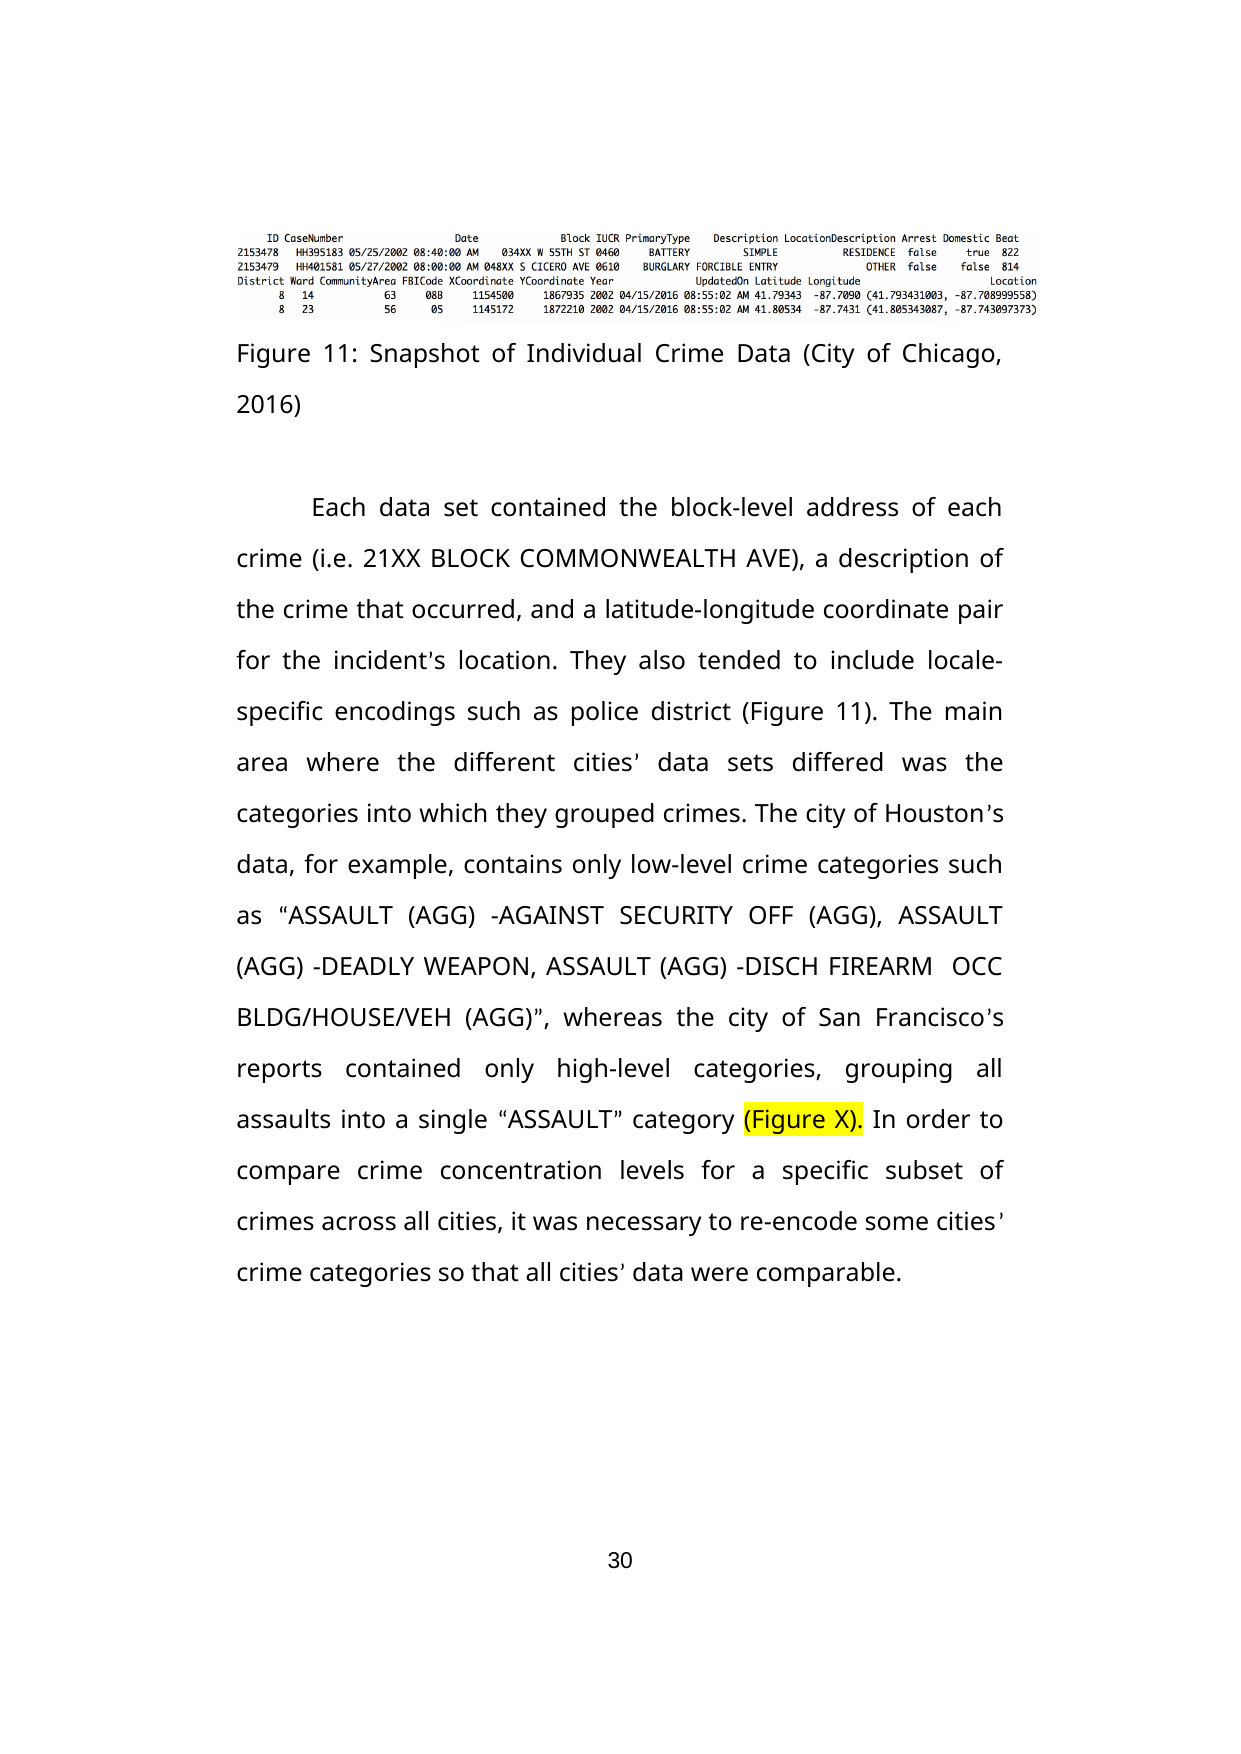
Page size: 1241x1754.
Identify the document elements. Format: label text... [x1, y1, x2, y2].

text Each data set contained the block-level address of each crime (i.e. 21XX BLOCK COMMONWEALTH AVE), a description of the crime that occurred, and a latitude-longitude coordinate pair for the incident’s location. They also tended to include locale-specific encodings such as police district (Figure 11). The main area where the different cities’ data sets differed was the categories into which they grouped crimes. The city of Houston’s data, for example, contains only low-level crime categories such as “ASSAULT (AGG) -AGAINST SECURITY OFF (AGG), ASSAULT (AGG) -DEADLY WEAPON, ASSAULT (AGG) -DISCH FIREARM OCC BLDG/HOUSE/VEH (AGG)”, whereas the city of San Francisco’s reports contained only high-level categories, grouping all assaults into a single “ASSAULT” category (Figure X). In order to compare crime concentration levels for a specific subset of crimes across all cities, it was necessary to re-encode some cities’ crime categories so that all cities’ data were comparable. [236, 489, 1004, 1289]
picture [236, 230, 1040, 323]
text Figure 11: Snapshot of Individual Crime Data (City of Chicago, 2016) [236, 336, 1004, 421]
